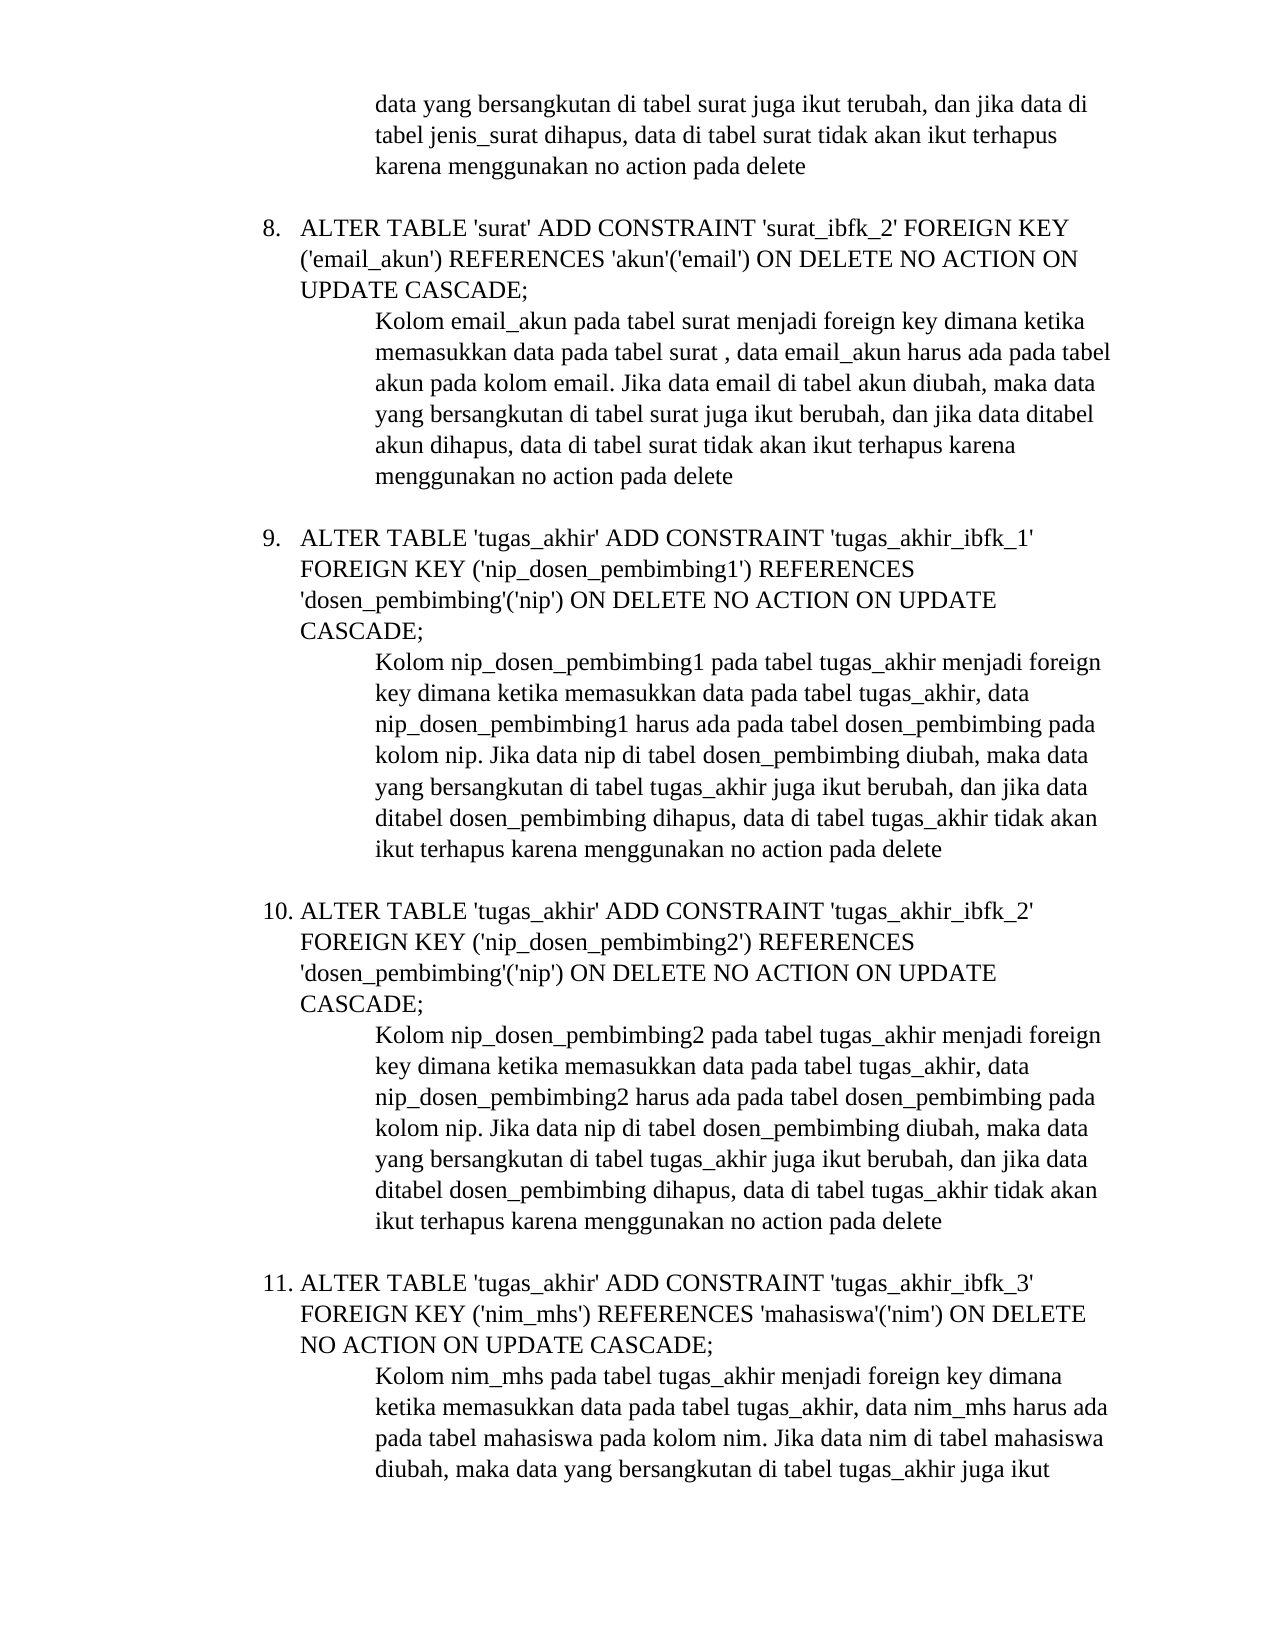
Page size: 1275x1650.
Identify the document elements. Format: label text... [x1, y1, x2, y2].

list ALTER TABLE 'tugas_akhir' ADD CONSTRAINT 'tugas_akhir_ibfk_3' FOREIGN KEY ('nim_mhs') REFERENCES 'mahasiswa'('nim') ON DELETE NO ACTION ON UPDATE CASCADE; [262, 1268, 1125, 1359]
list ALTER TABLE 'tugas_akhir' ADD CONSTRAINT 'tugas_akhir_ibfk_2' FOREIGN KEY ('nip_dosen_pembimbing2') REFERENCES 'dosen_pembimbing'('nip') ON DELETE NO ACTION ON UPDATE CASCADE; [262, 896, 1125, 1018]
list ALTER TABLE 'tugas_akhir' ADD CONSTRAINT 'tugas_akhir_ibfk_1' FOREIGN KEY ('nip_dosen_pembimbing1') REFERENCES 'dosen_pembimbing'('nip') ON DELETE NO ACTION ON UPDATE CASCADE; [262, 523, 1125, 645]
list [375, 89, 1125, 179]
list Kolom nip_dosen_pembimbing1 pada tabel tugas_akhir menjadi foreign key dimana ketika memasukkan data pada tabel tugas_akhir, data nip_dosen_pembimbing1 harus ada pada tabel dosen_pembimbing pada kolom nip. Jika data nip di tabel dosen_pembimbing diubah, maka data yang bersangkutan di tabel tugas_akhir juga ikut berubah, dan jika data ditabel dosen_pembimbing dihapus, data di tabel tugas_akhir tidak akan ikut terhapus karena menggunakan no action pada delete [375, 647, 1125, 862]
list Kolom nip_dosen_pembimbing2 pada tabel tugas_akhir menjadi foreign key dimana ketika memasukkan data pada tabel tugas_akhir, data nip_dosen_pembimbing2 harus ada pada tabel dosen_pembimbing pada kolom nip. Jika data nip di tabel dosen_pembimbing diubah, maka data yang bersangkutan di tabel tugas_akhir juga ikut berubah, dan jika data ditabel dosen_pembimbing dihapus, data di tabel tugas_akhir tidak akan ikut terhapus karena menggunakan no action pada delete [375, 1020, 1125, 1235]
list Kolom email_akun pada tabel surat menjadi foreign key dimana ketika memasukkan data pada tabel surat , data email_akun harus ada pada tabel akun pada kolom email. Jika data email di tabel akun diubah, maka data yang bersangkutan di tabel surat juga ikut berubah, dan jika data ditabel akun dihapus, data di tabel surat tidak akan ikut terhapus karena menggunakan no action pada delete [375, 306, 1125, 490]
list ALTER TABLE 'surat' ADD CONSTRAINT 'surat_ibfk_2' FOREIGN KEY ('email_akun') REFERENCES 'akun'('email') ON DELETE NO ACTION ON UPDATE CASCADE; [262, 213, 1125, 304]
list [375, 1361, 1125, 1483]
